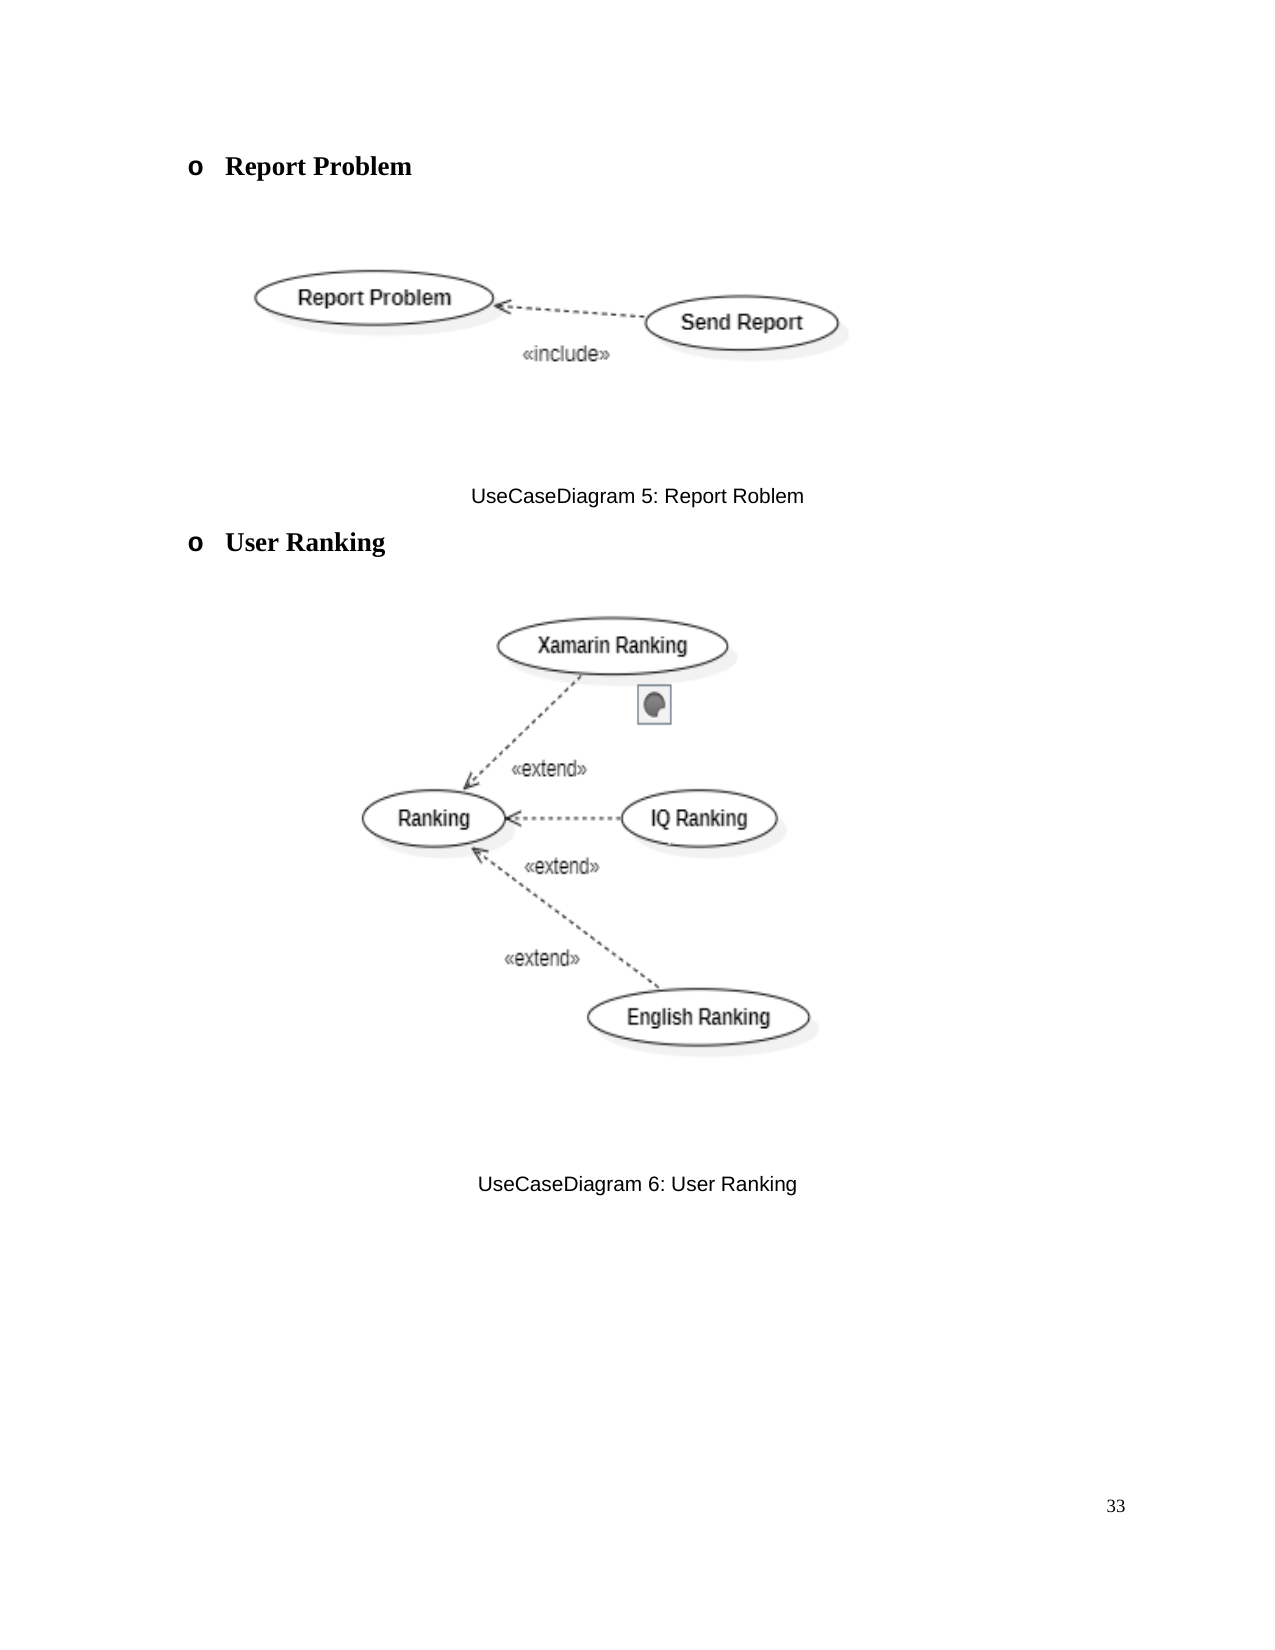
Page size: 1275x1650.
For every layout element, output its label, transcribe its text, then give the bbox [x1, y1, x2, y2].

picture [320, 579, 955, 1154]
list User Ranking [187, 526, 1125, 560]
list Report Problem [187, 150, 1125, 183]
picture [244, 202, 1031, 465]
